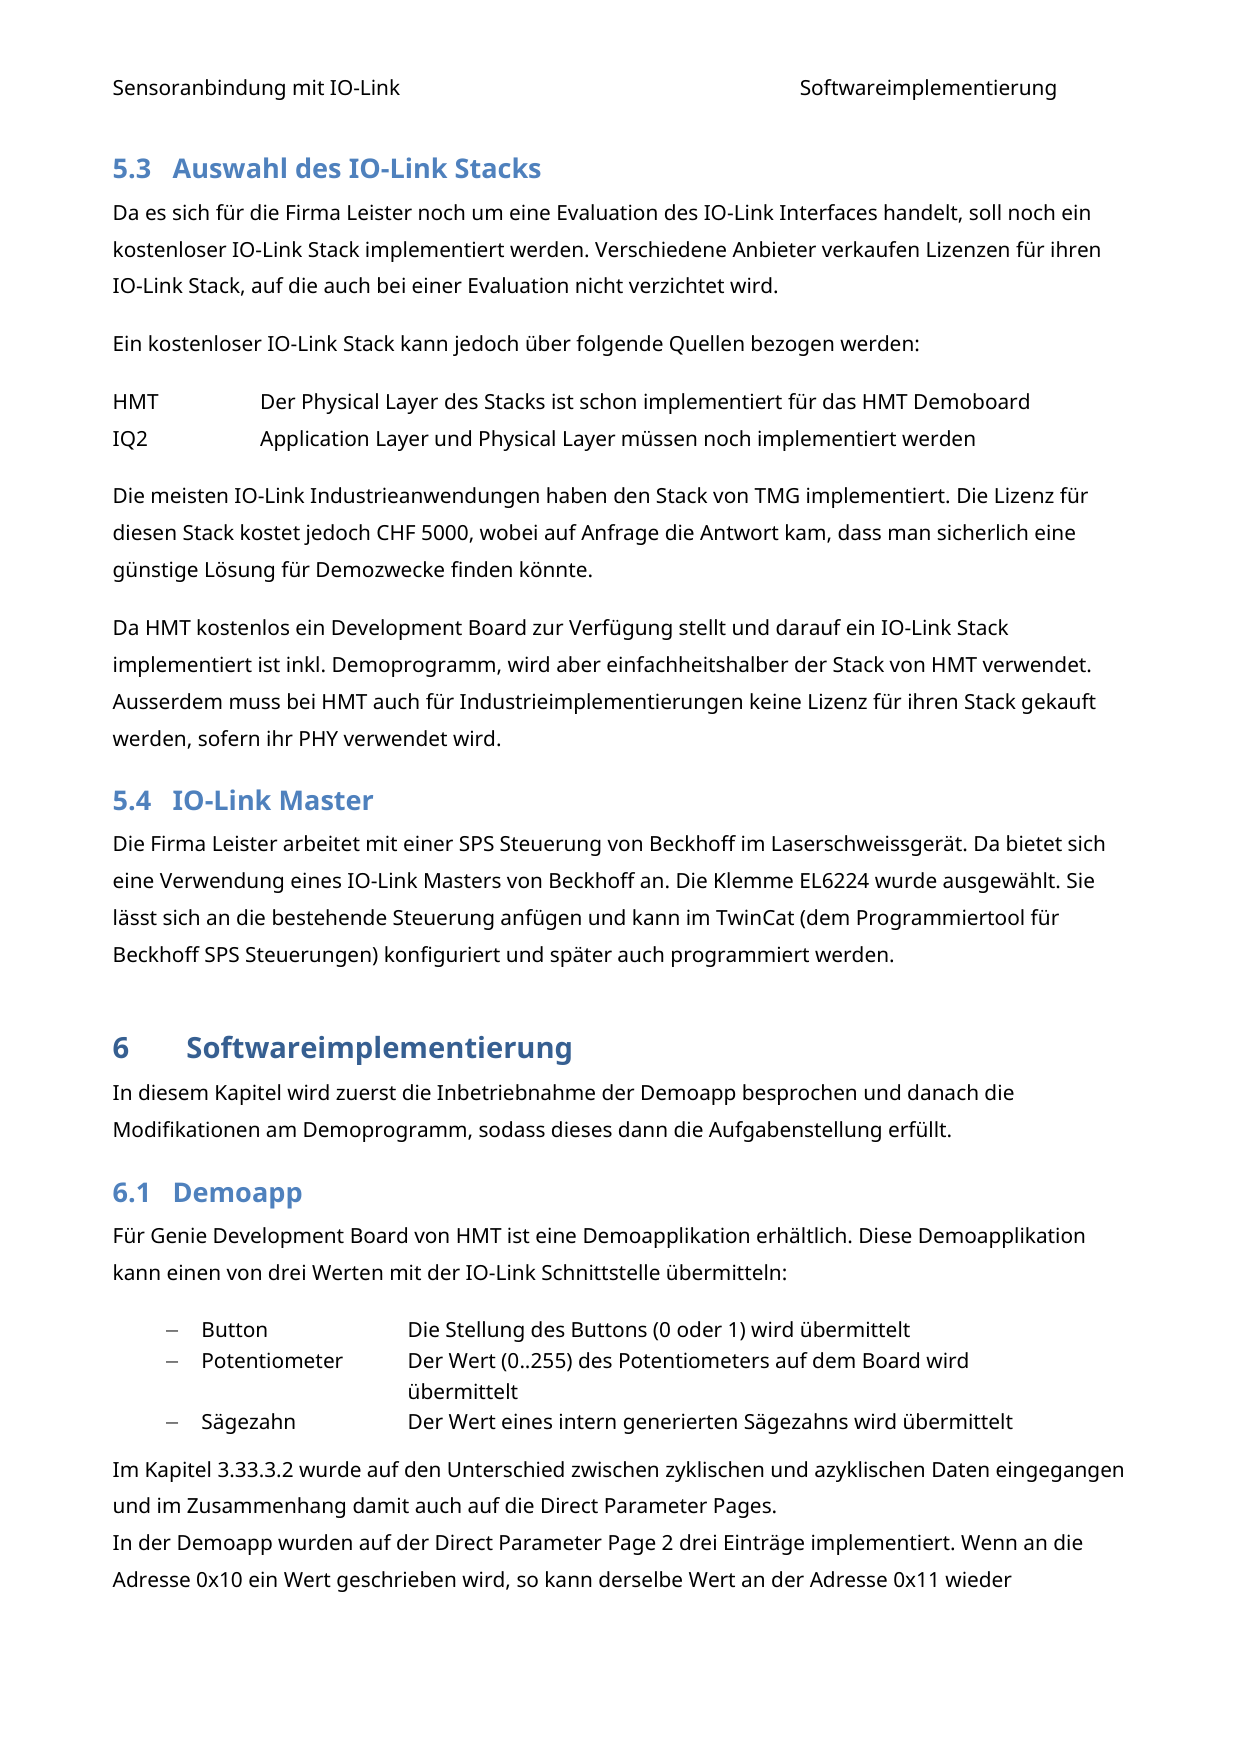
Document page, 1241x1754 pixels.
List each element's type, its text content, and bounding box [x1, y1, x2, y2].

subtitle Softwareimplementierung [112, 1027, 1128, 1067]
text Ein kostenloser IO-Link Stack kann jedoch über folgende Quellen bezogen werden: [112, 329, 1128, 358]
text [112, 1455, 1128, 1594]
subtitle IO-Link Master [112, 781, 1128, 818]
text Da HMT kostenlos ein Development Board zur Verfügung stellt und darauf ein IO-Link Stack implementiert ist inkl. Demoprogramm, wird aber einfachheitshalber der Stack von HMT verwendet. Ausserdem muss bei HMT auch für Industrieimplementierungen keine Lizenz für ihren Stack gekauft werden, sofern ihr PHY verwendet wird. [112, 613, 1128, 752]
text Für Genie Development Board von HMT ist eine Demoapplikation erhältlich. Diese Demoapplikation kann einen von drei Werten mit der IO-Link Schnittstelle übermitteln: [112, 1221, 1128, 1286]
text Die Firma Leister arbeitet mit einer SPS Steuerung von Beckhoff im Laserschweissgerät. Da bietet sich eine Verwendung eines IO-Link Masters von Beckhoff an. Die Klemme EL6224 wurde ausgewählt. Sie lässt sich an die bestehende Steuerung anfügen und kann im TwinCat (dem Programmiertool für Beckhoff SPS Steuerungen) konfiguriert und später auch programmiert werden. [112, 829, 1128, 968]
subtitle Demoapp [112, 1173, 1128, 1210]
text Die meisten IO-Link Industrieanwendungen haben den Stack von TMG implementiert. Die Lizenz für diesen Stack kostet jedoch CHF 5000, wobei auf Anfrage die Antwort kam, dass man sicherlich eine günstige Lösung für Demozwecke finden könnte. [112, 482, 1128, 584]
list Button Die Stellung des Buttons (0 oder 1) wird übermittelt [164, 1316, 1128, 1344]
text Da es sich für die Firma Leister noch um eine Evaluation des IO-Link Interfaces handelt, soll noch ein kostenloser IO-Link Stack implementiert werden. Verschiedene Anbieter verkaufen Lizenzen für ihren IO-Link Stack, auf die auch bei einer Evaluation nicht verzichtet wird. [112, 198, 1128, 300]
list Potentiometer Der Wert (0..255) des Potentiometers auf dem Board wird übermittelt [164, 1346, 1128, 1405]
list Sägezahn Der Wert eines intern generierten Sägezahns wird übermittelt [164, 1407, 1128, 1436]
text In diesem Kapitel wird zuerst die Inbetriebnahme der Demoapp besprochen und danach die Modifikationen am Demoprogramm, sodass dieses dann die Aufgabenstellung erfüllt. [112, 1078, 1128, 1144]
text HMT Der Physical Layer des Stacks ist schon implementiert für das HMT Demoboard IQ2 Application Layer und Physical Layer müssen noch implementiert werden [112, 387, 1128, 452]
subtitle Auswahl des IO-Link Stacks [112, 150, 1128, 187]
